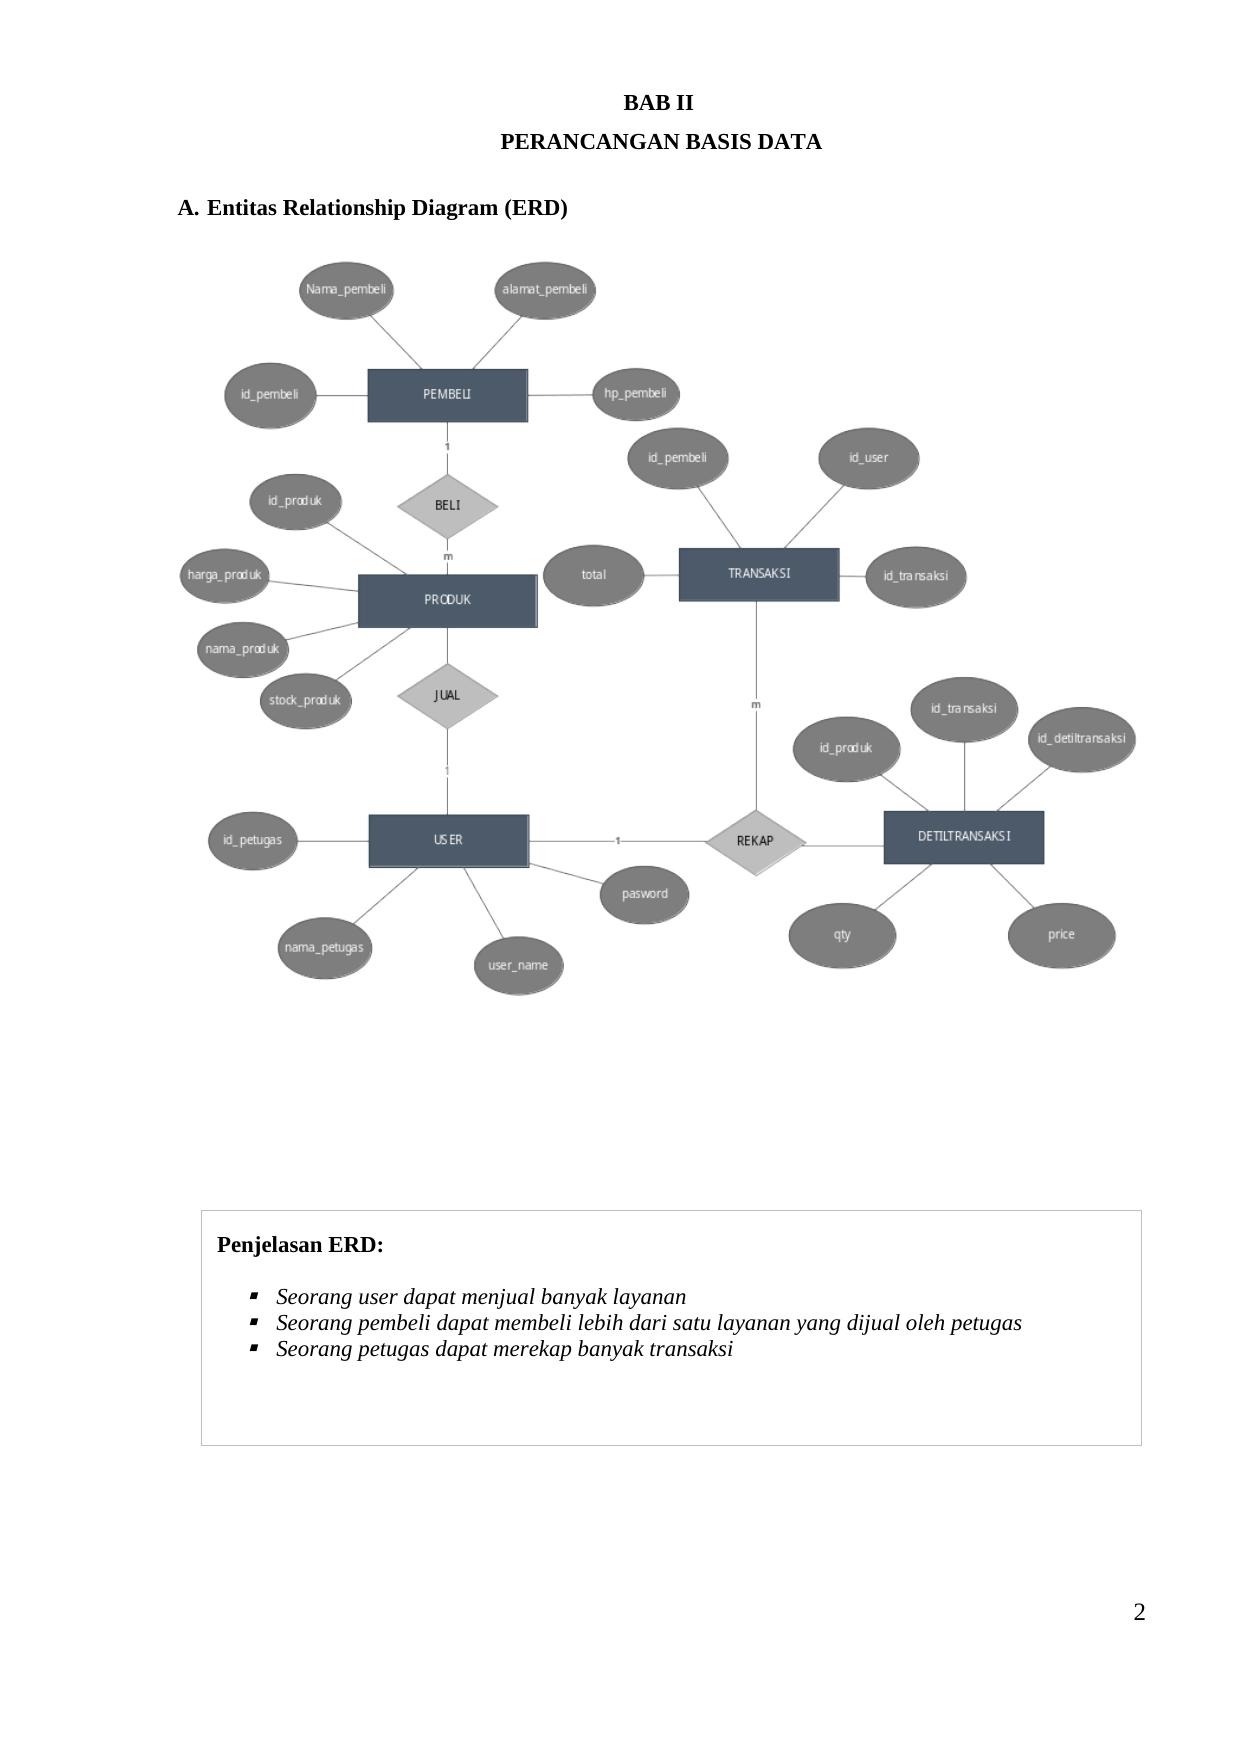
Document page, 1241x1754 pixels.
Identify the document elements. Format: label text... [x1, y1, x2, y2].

subtitle Entitas Relationship Diagram (ERD) [177, 194, 1146, 220]
subtitle BAB II PERANCANGAN BASIS DATA [177, 89, 1146, 154]
